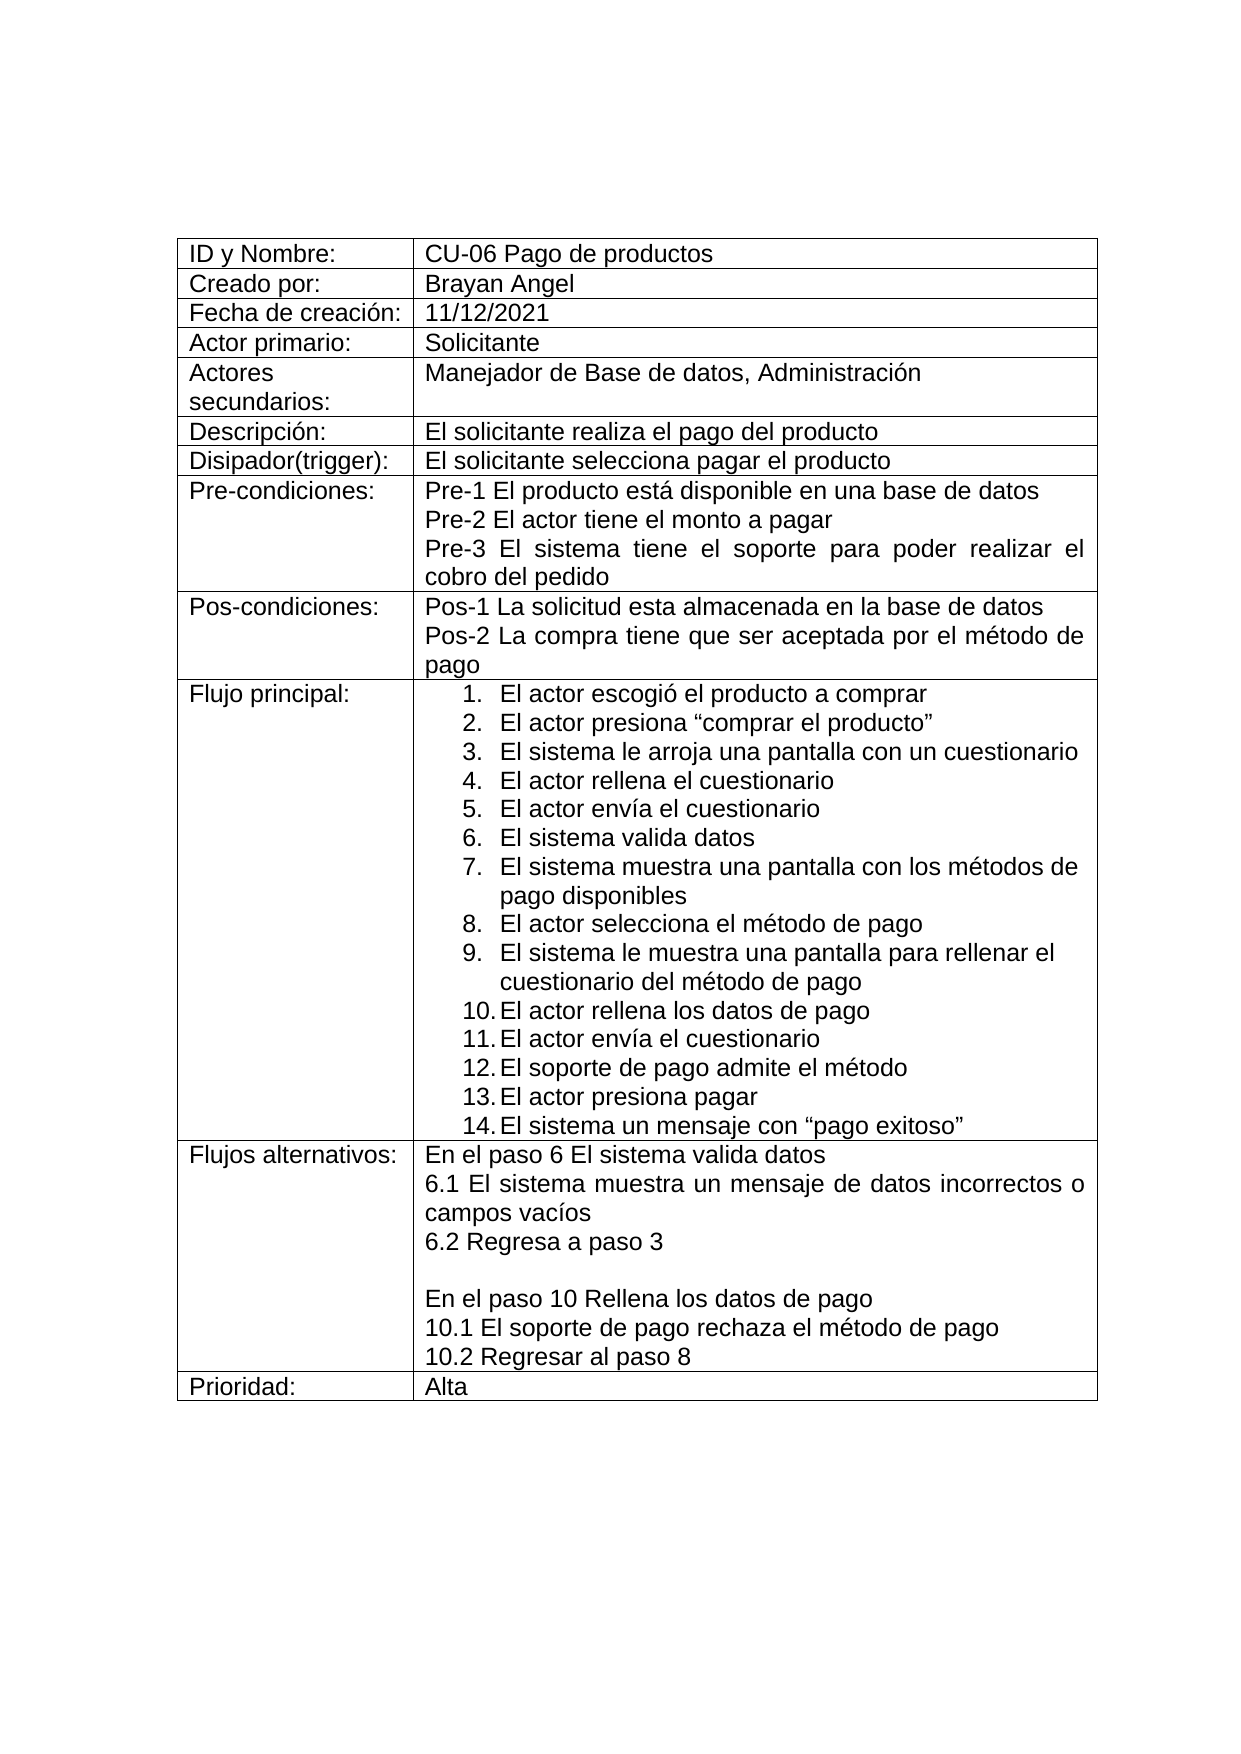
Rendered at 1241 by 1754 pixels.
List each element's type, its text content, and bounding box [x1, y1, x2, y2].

table_cell El actor escogió el producto a comprar El actor presiona “comprar el producto” El sistema le arroja una pantalla con un cuestionario El actor rellena el cuestionario El actor envía el cuestionario El sistema valida datos El sistema muestra una pantalla con los métodos de pago disponibles El actor selecciona el método de pago El sistema le muestra una pantalla para rellenar el cuestionario del método de pago El actor rellena los datos de pago El actor envía el cuestionario El soporte de pago admite el método El actor presiona pagar El sistema un mensaje con “pago exitoso” [414, 680, 1097, 1139]
table_cell Flujo principal: [178, 680, 413, 1139]
table_cell En el paso 6 El sistema valida datos 6.1 El sistema muestra un mensaje de datos incorrectos o campos vacíos 6.2 Regresa a paso 3 En el paso 10 Rellena los datos de pago 10.1 El soporte de pago rechaza el método de pago 10.2 Regresar al paso 8 [414, 1141, 1097, 1371]
table_cell Brayan Angel [414, 269, 1097, 297]
table_cell Solicitante [414, 328, 1097, 357]
table_cell El solicitante realiza el pago del producto [414, 417, 1097, 445]
table_cell Pos-condiciones: [178, 592, 413, 678]
table_cell Actores secundarios: [178, 358, 413, 416]
table_cell Flujos alternativos: [178, 1141, 413, 1371]
table_header CU-06 Pago de productos [414, 239, 1097, 268]
table_cell Descripción: [178, 417, 413, 445]
table_cell Alta [414, 1372, 1097, 1400]
table_cell Disipador(trigger): [178, 446, 413, 475]
table_cell Pre-1 El producto está disponible en una base de datos Pre-2 El actor tiene el monto a pagar Pre-3 El sistema tiene el soporte para poder realizar el cobro del pedido [414, 476, 1097, 591]
table_cell 11/12/2021 [414, 299, 1097, 327]
table_cell Pre-condiciones: [178, 476, 413, 591]
table_cell Pos-1 La solicitud esta almacenada en la base de datos Pos-2 La compra tiene que ser aceptada por el método de pago [414, 592, 1097, 678]
table_cell Actor primario: [178, 328, 413, 357]
table_cell El solicitante selecciona pagar el producto [414, 446, 1097, 475]
table_header ID y Nombre: [178, 239, 413, 268]
table_cell Manejador de Base de datos, Administración [414, 358, 1097, 416]
table_cell Creado por: [178, 269, 413, 297]
table_cell Prioridad: [178, 1372, 413, 1400]
table_cell Fecha de creación: [178, 299, 413, 327]
